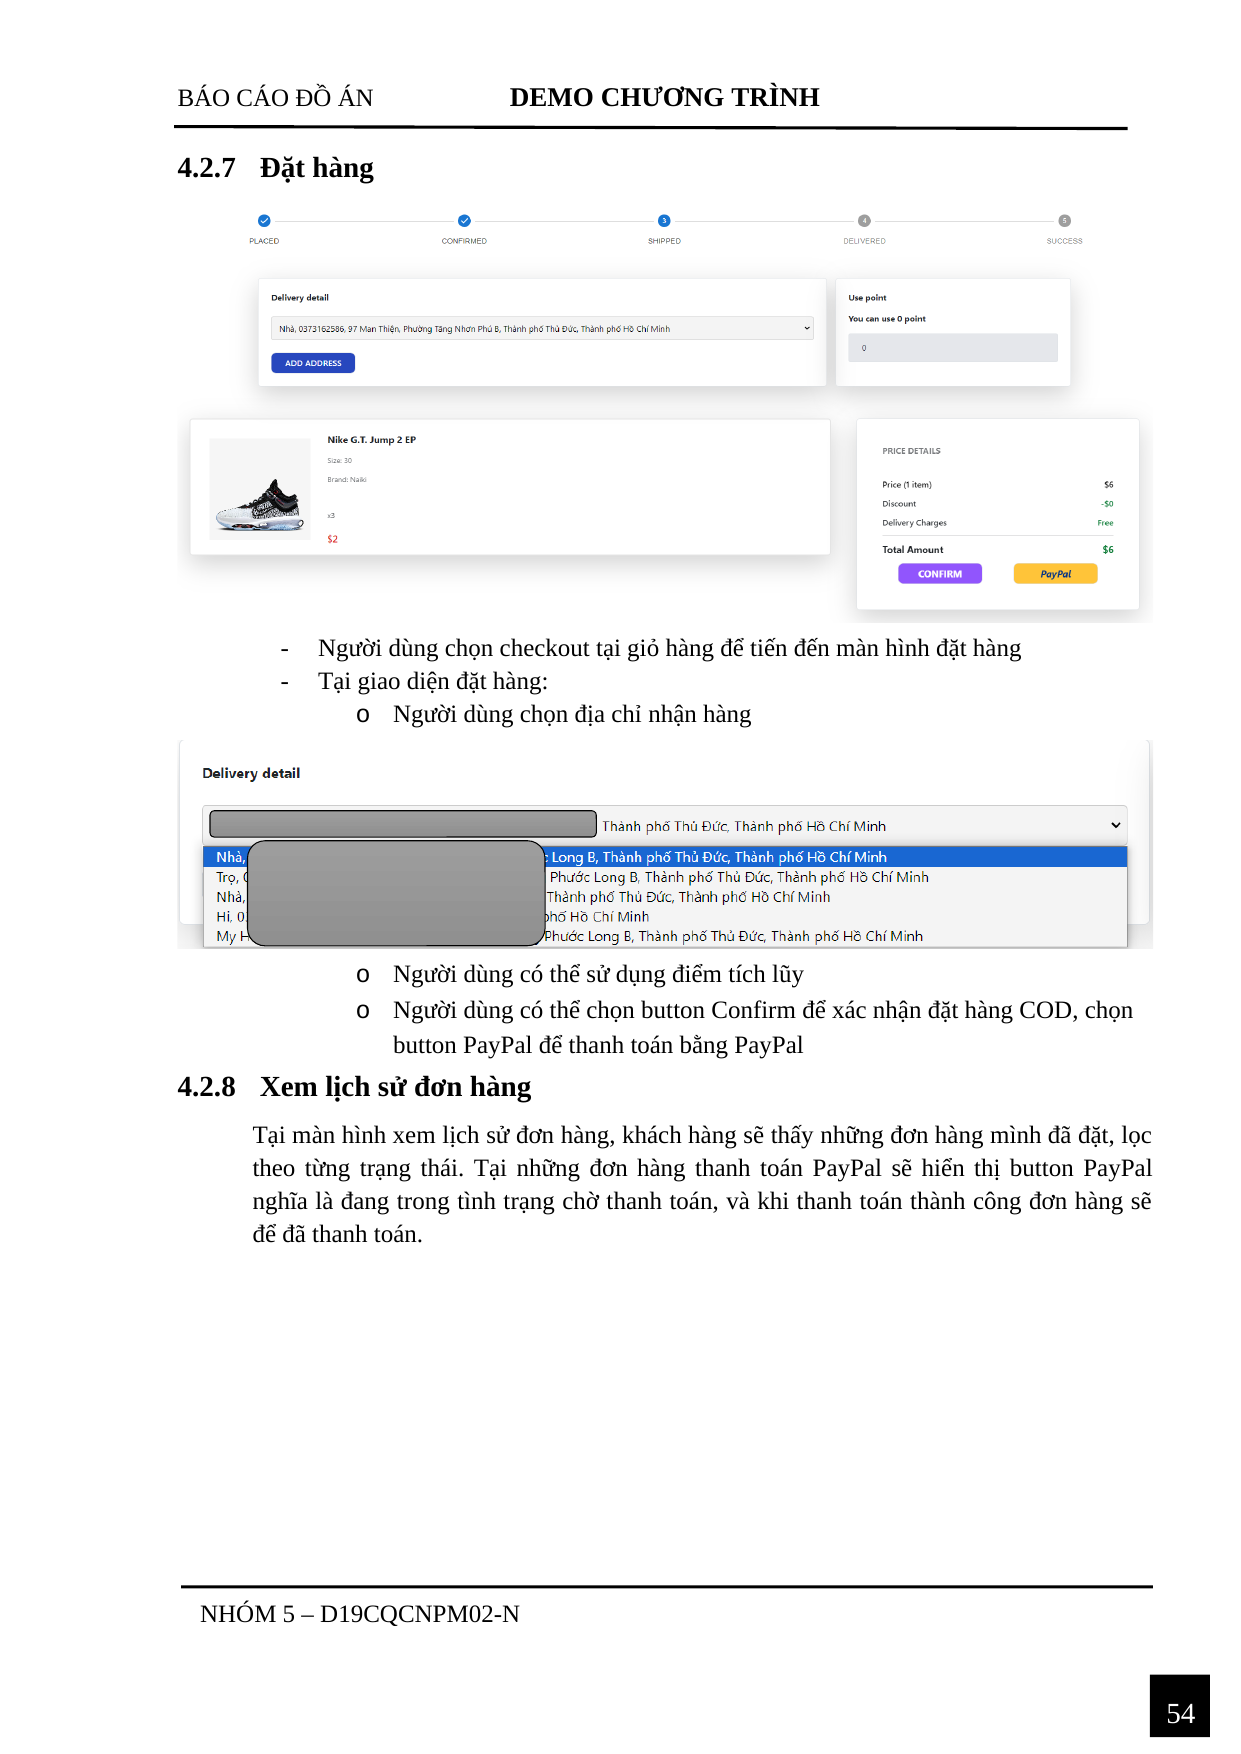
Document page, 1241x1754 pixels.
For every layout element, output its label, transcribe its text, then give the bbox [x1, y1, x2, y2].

list Tại giao diện đặt hàng: [280, 666, 1153, 695]
text Tại màn hình xem lịch sử đơn hàng, khách hàng sẽ thấy những đơn hàng mình đã đặt, lọc theo từng trạng thái. Tại những đơn hàng thanh toán PayPal sẽ hiển thị button PayPal nghĩa là đang trong tình trạng chờ thanh toán, và khi thanh toán thành công đơn hàng sẽ để đã thanh toán. [252, 1120, 1153, 1248]
picture [177, 200, 1154, 623]
subtitle Đặt hàng [177, 150, 1153, 183]
list Người dùng có thể sử dụng điểm tích lũy [355, 959, 1153, 990]
list Người dùng có thể chọn button Confirm để xác nhận đặt hàng COD, chọn button PayPal để thanh toán bằng PayPal [355, 995, 1153, 1059]
list Người dùng chọn checkout tại giỏ hàng để tiến đến màn hình đặt hàng [280, 633, 1153, 662]
subtitle Xem lịch sử đơn hàng [177, 1069, 1153, 1103]
picture [177, 740, 1154, 949]
list Người dùng chọn địa chỉ nhận hàng [355, 699, 1153, 730]
